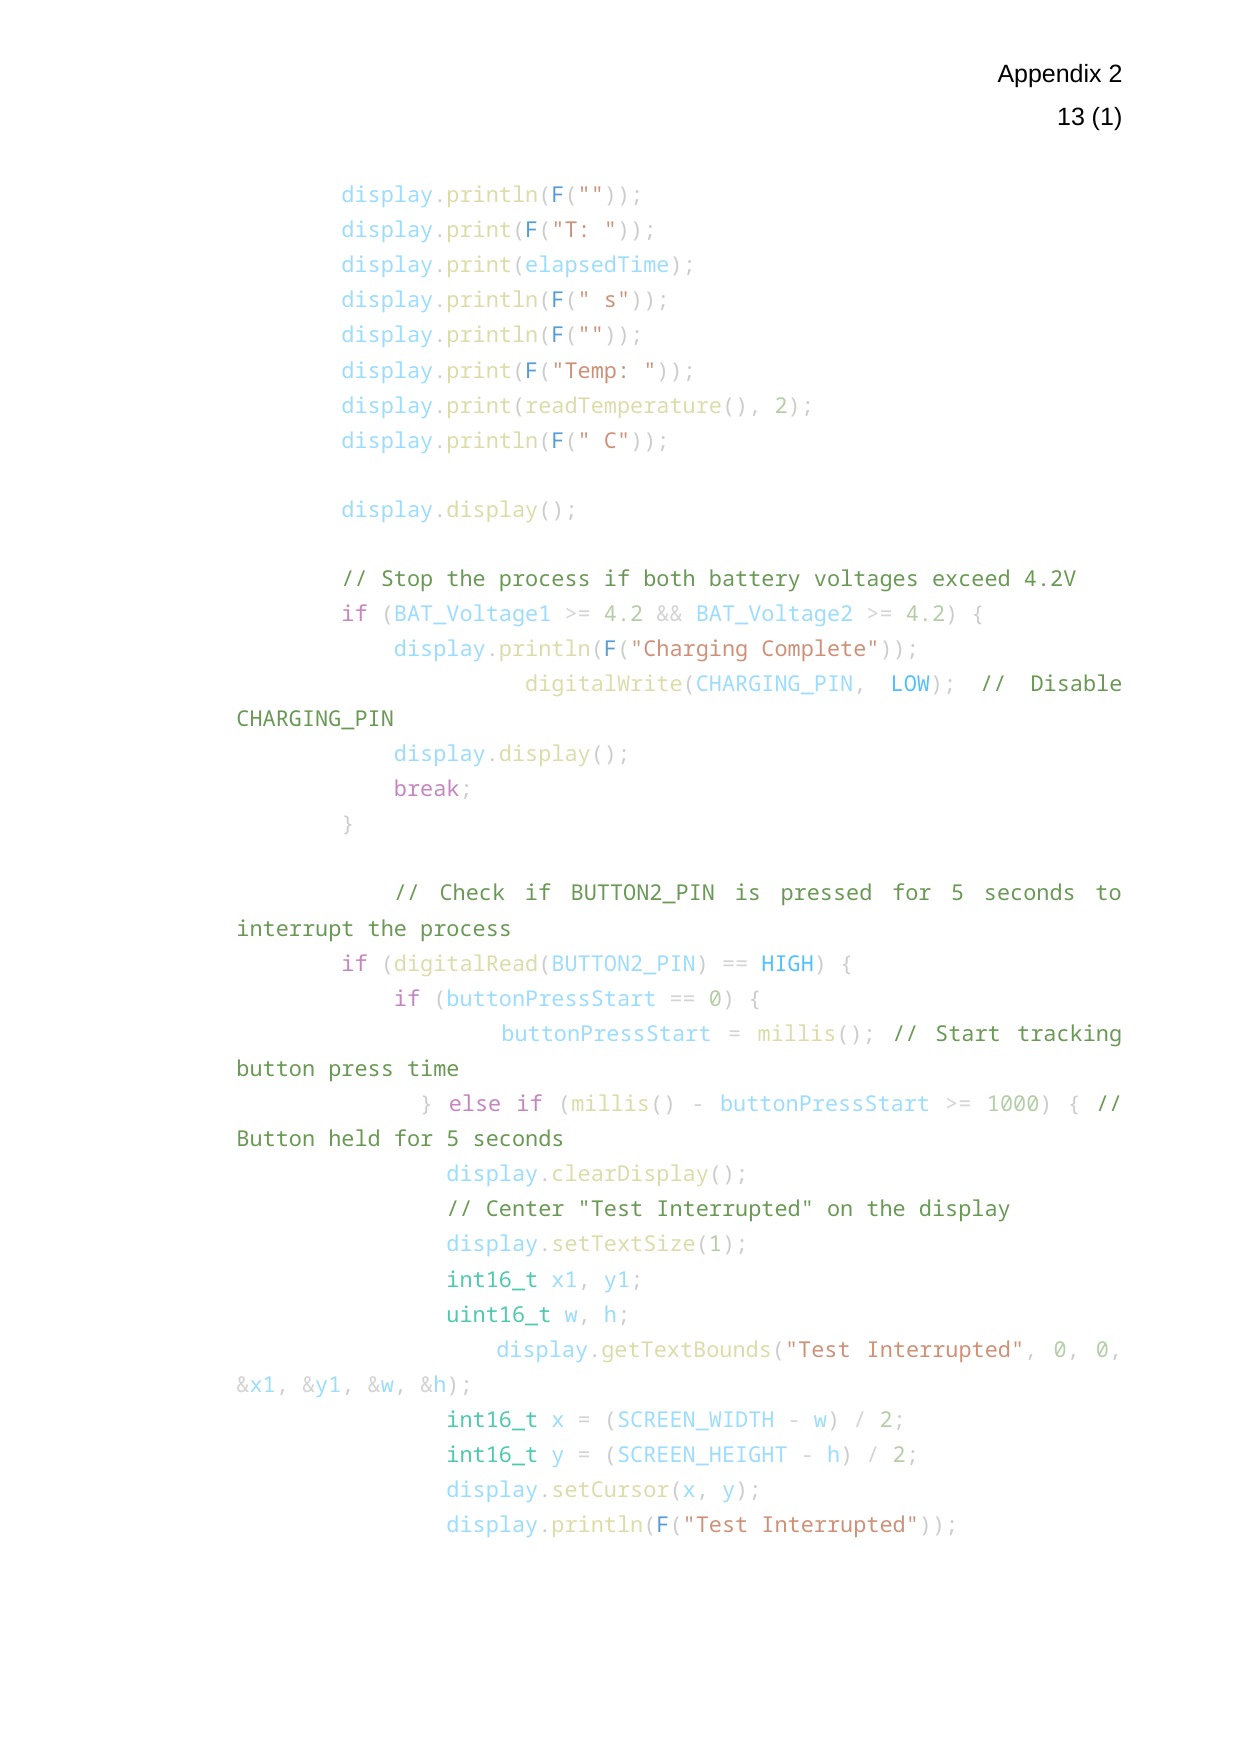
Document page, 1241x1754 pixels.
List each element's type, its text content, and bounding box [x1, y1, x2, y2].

text display.getTextBounds("Test Interrupted", 0, 0, &x1, &y1, &w, &h); [236, 1334, 1122, 1399]
text display.print(F("T: ")); [236, 214, 1122, 244]
text if (BAT_Voltage1 >= 4.2 && BAT_Voltage2 >= 4.2) { [236, 598, 1122, 628]
text buttonPressStart = millis(); // Start tracking button press time [236, 1018, 1122, 1083]
text } [236, 808, 1122, 838]
text int16_t y = (SCREEN_HEIGHT - h) / 2; [236, 1439, 1122, 1469]
text display.clearDisplay(); [236, 1158, 1122, 1188]
text break; [236, 773, 1122, 803]
text display.display(); [236, 738, 1122, 768]
text if (digitalRead(BUTTON2_PIN) == HIGH) { [236, 948, 1122, 977]
text int16_t x = (SCREEN_WIDTH - w) / 2; [236, 1404, 1122, 1434]
text display.print(elapsedTime); [236, 249, 1122, 279]
text display.println(F(" s")); [236, 284, 1122, 314]
text if (buttonPressStart == 0) { [236, 983, 1122, 1012]
text // Stop the process if both battery voltages exceed 4.2V [236, 563, 1122, 592]
text int16_t x1, y1; [236, 1263, 1122, 1293]
text digitalWrite(CHARGING_PIN, LOW); // Disable CHARGING_PIN [236, 668, 1122, 733]
text // Center "Test Interrupted" on the display [236, 1193, 1122, 1223]
text display.println(F(" C")); [236, 425, 1122, 454]
text uint16_t w, h; [236, 1299, 1122, 1328]
text display.setTextSize(1); [236, 1228, 1122, 1258]
text display.println(F("Test Interrupted")); [236, 1509, 1122, 1539]
text display.println(F("")); [236, 179, 1122, 209]
text display.print(F("Temp: ")); [236, 354, 1122, 384]
text display.setCursor(x, y); [236, 1474, 1122, 1504]
text // Check if BUTTON2_PIN is pressed for 5 seconds to interrupt the process [236, 877, 1122, 942]
text display.print(readTemperature(), 2); [236, 390, 1122, 419]
text display.println(F("")); [236, 319, 1122, 349]
text } else if (millis() - buttonPressStart >= 1000) { // Button held for 5 seconds [236, 1088, 1122, 1153]
text display.display(); [236, 494, 1122, 523]
text display.println(F("Charging Complete")); [236, 633, 1122, 663]
